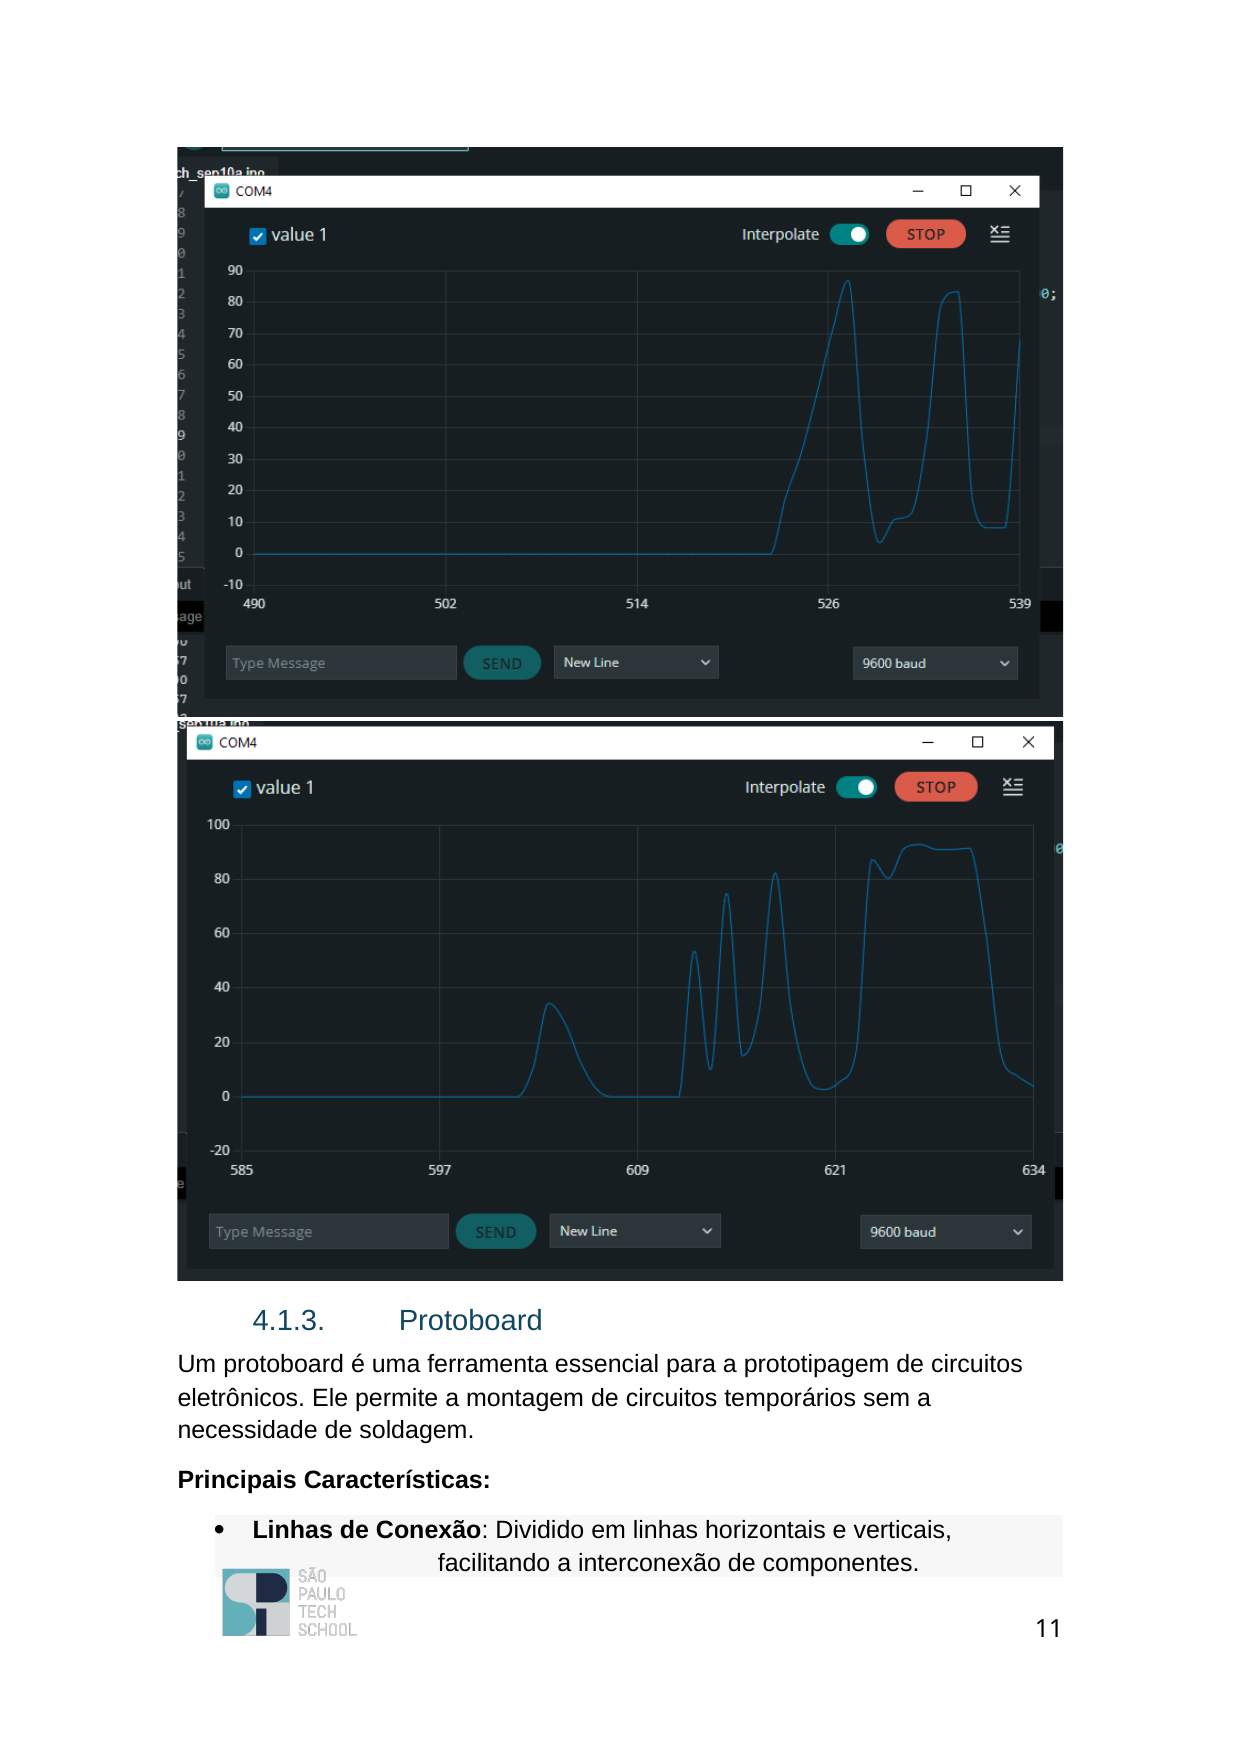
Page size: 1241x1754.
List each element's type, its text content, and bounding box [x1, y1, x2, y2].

picture [177, 721, 1064, 1281]
subtitle Protoboard [252, 1303, 1063, 1336]
picture [177, 147, 1064, 717]
text Principais Características: [177, 1465, 1063, 1494]
text Um protoboard é uma ferramenta essencial para a prototipagem de circuitos eletrônicos. Ele permite a montagem de circuitos temporários sem a necessidade de soldagem. [177, 1349, 1063, 1444]
list Linhas de Conexão: Dividido em linhas horizontais e verticais, facilitando a interconexão de componentes. [215, 1515, 1063, 1577]
picture [214, 1564, 365, 1640]
